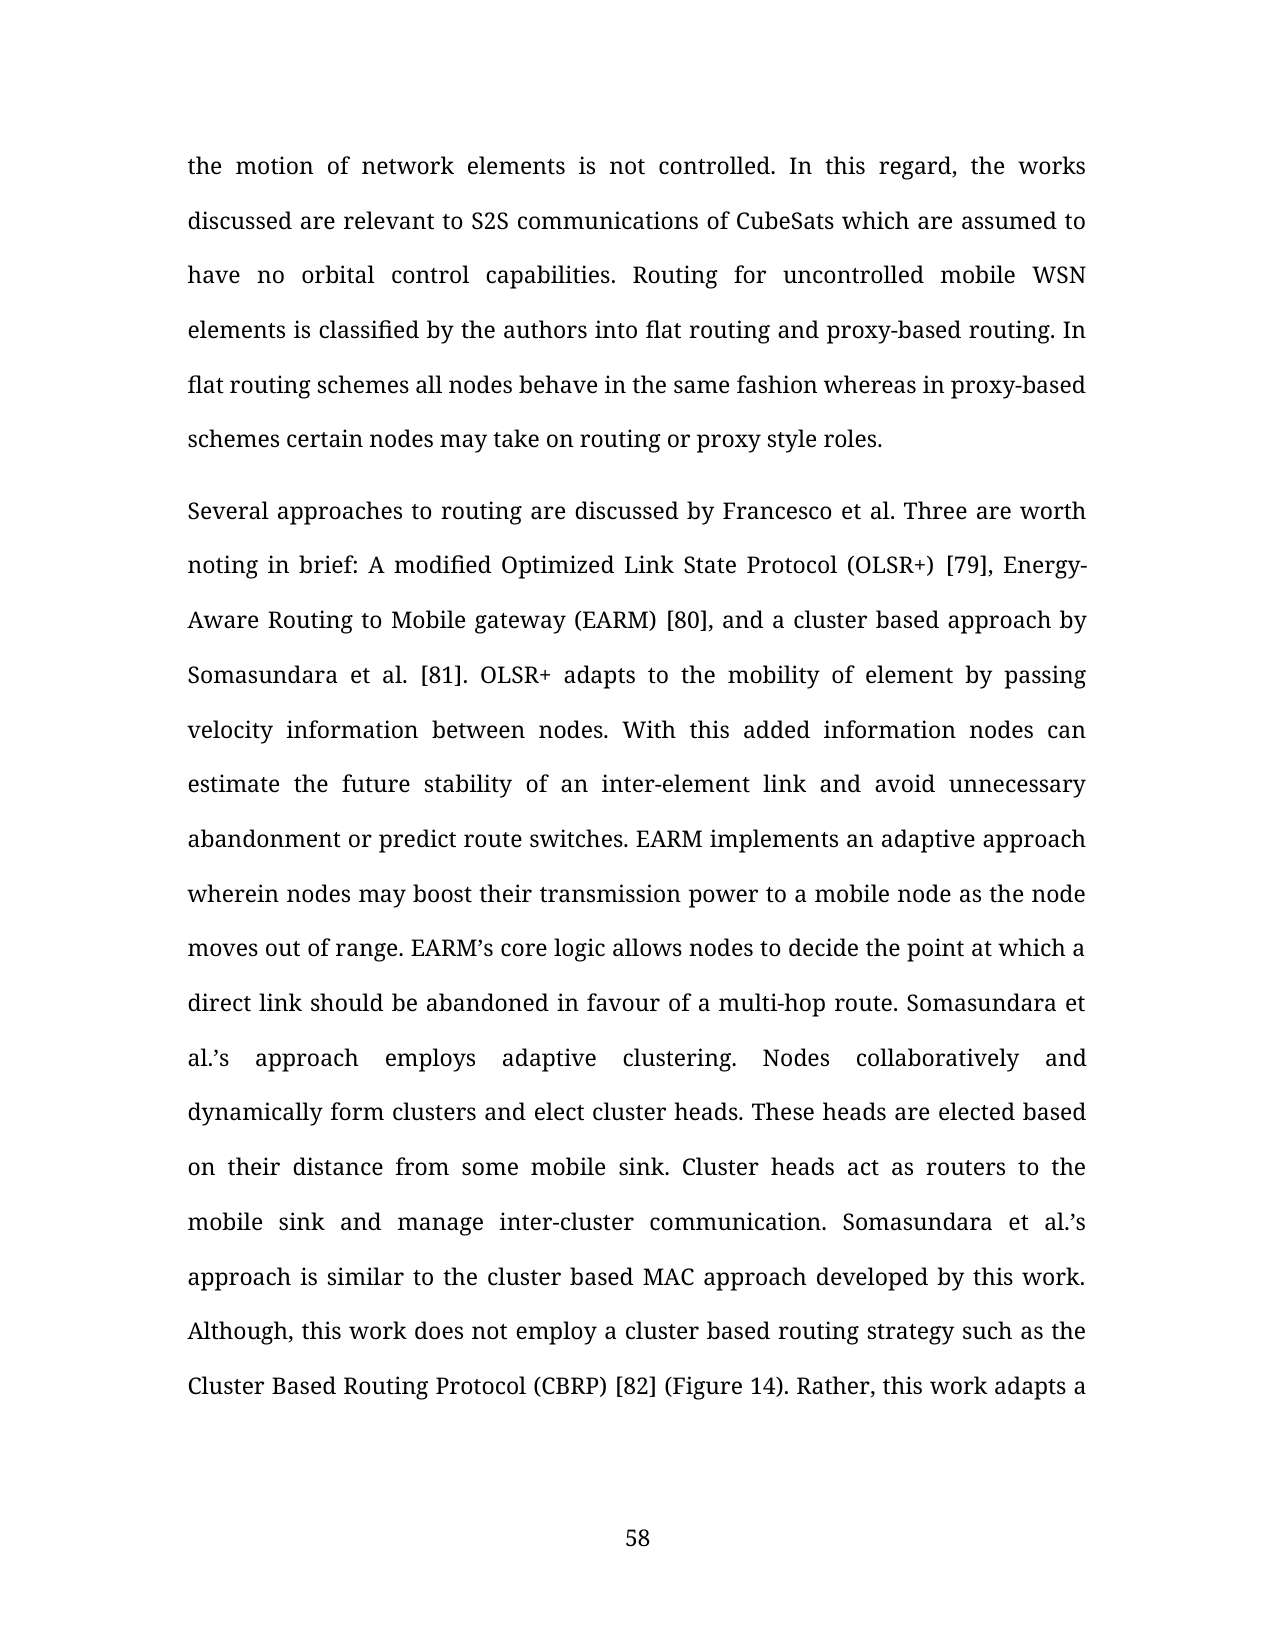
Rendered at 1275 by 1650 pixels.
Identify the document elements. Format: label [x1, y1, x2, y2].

text [187, 495, 1087, 1401]
text [187, 150, 1087, 455]
